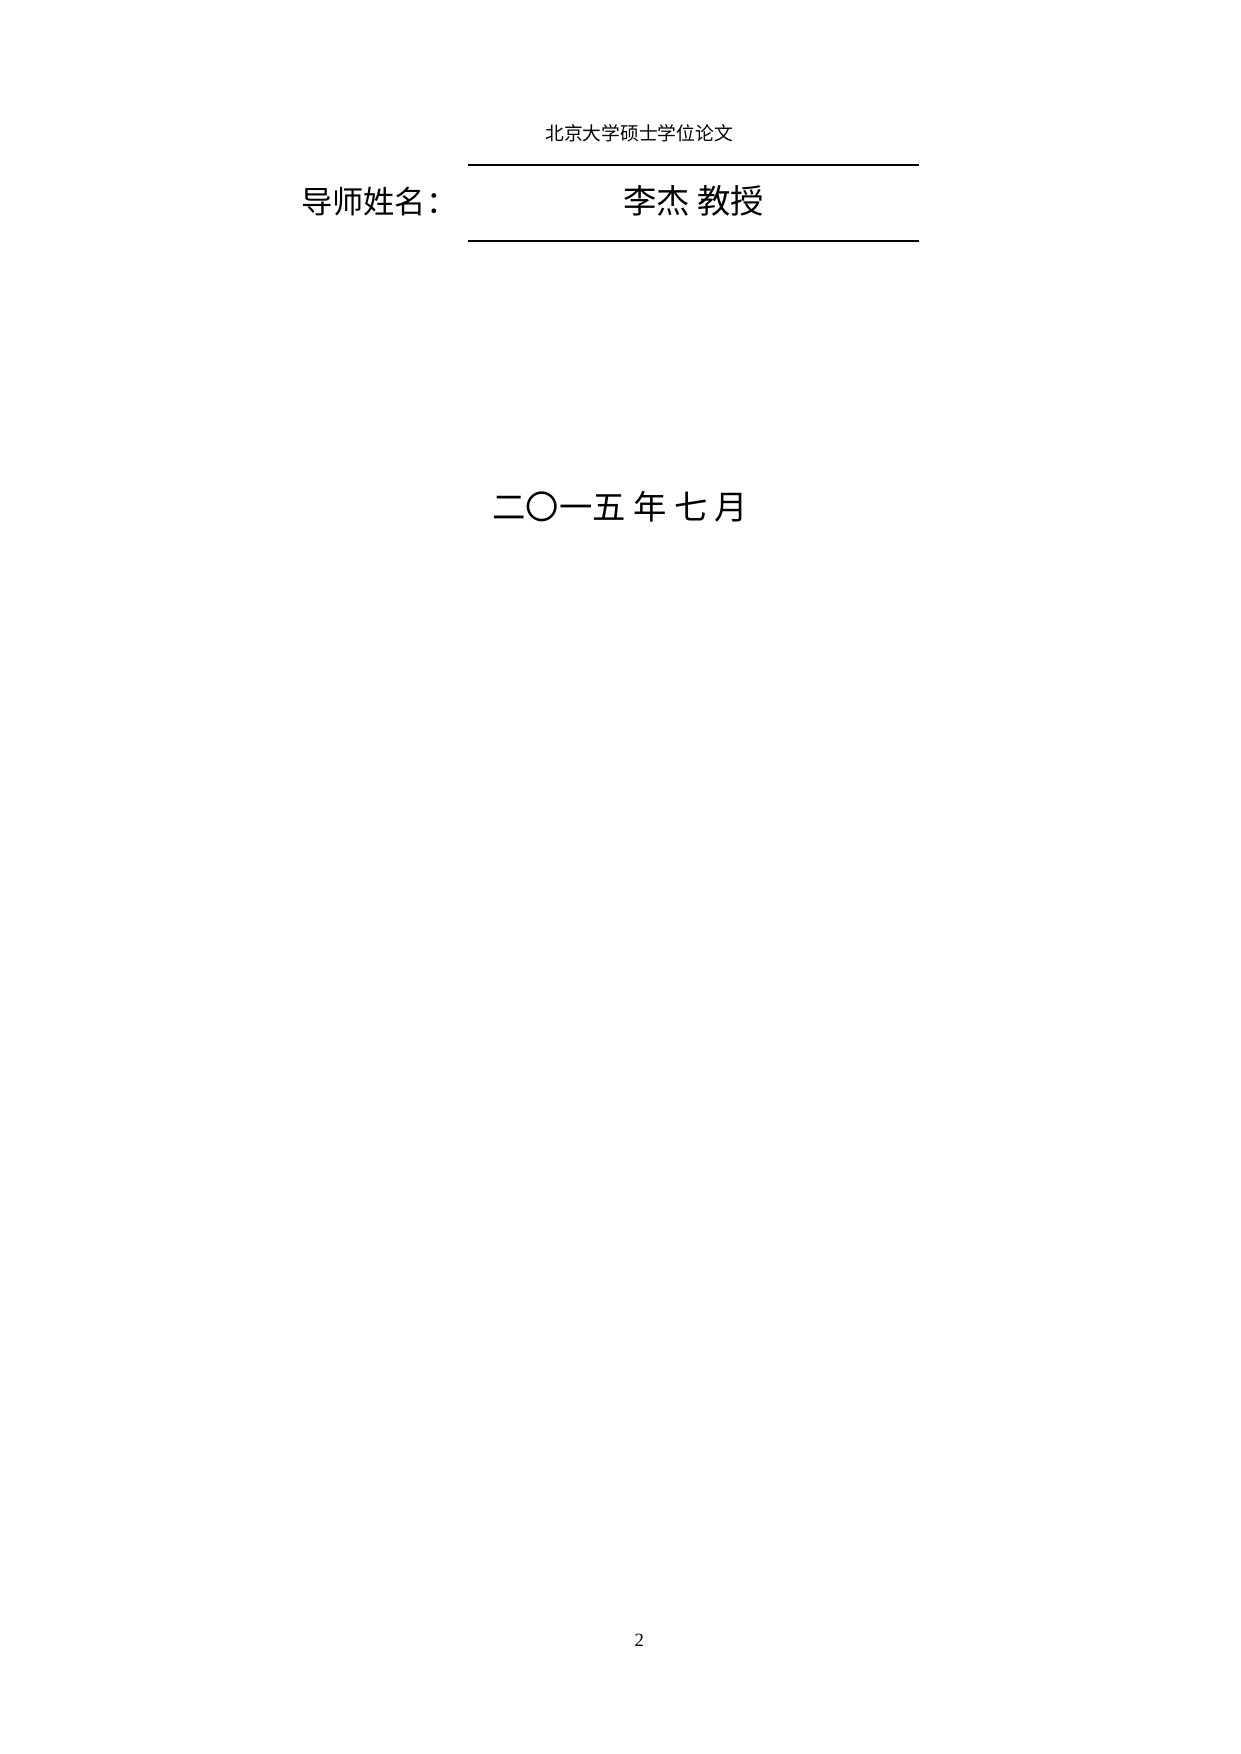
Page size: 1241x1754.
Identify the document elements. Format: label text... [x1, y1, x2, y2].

text 二〇一五 年 七 月 [187, 471, 1053, 539]
table_cell 导师姓名： [280, 164, 468, 240]
table_cell 李杰 教授 [468, 166, 918, 240]
